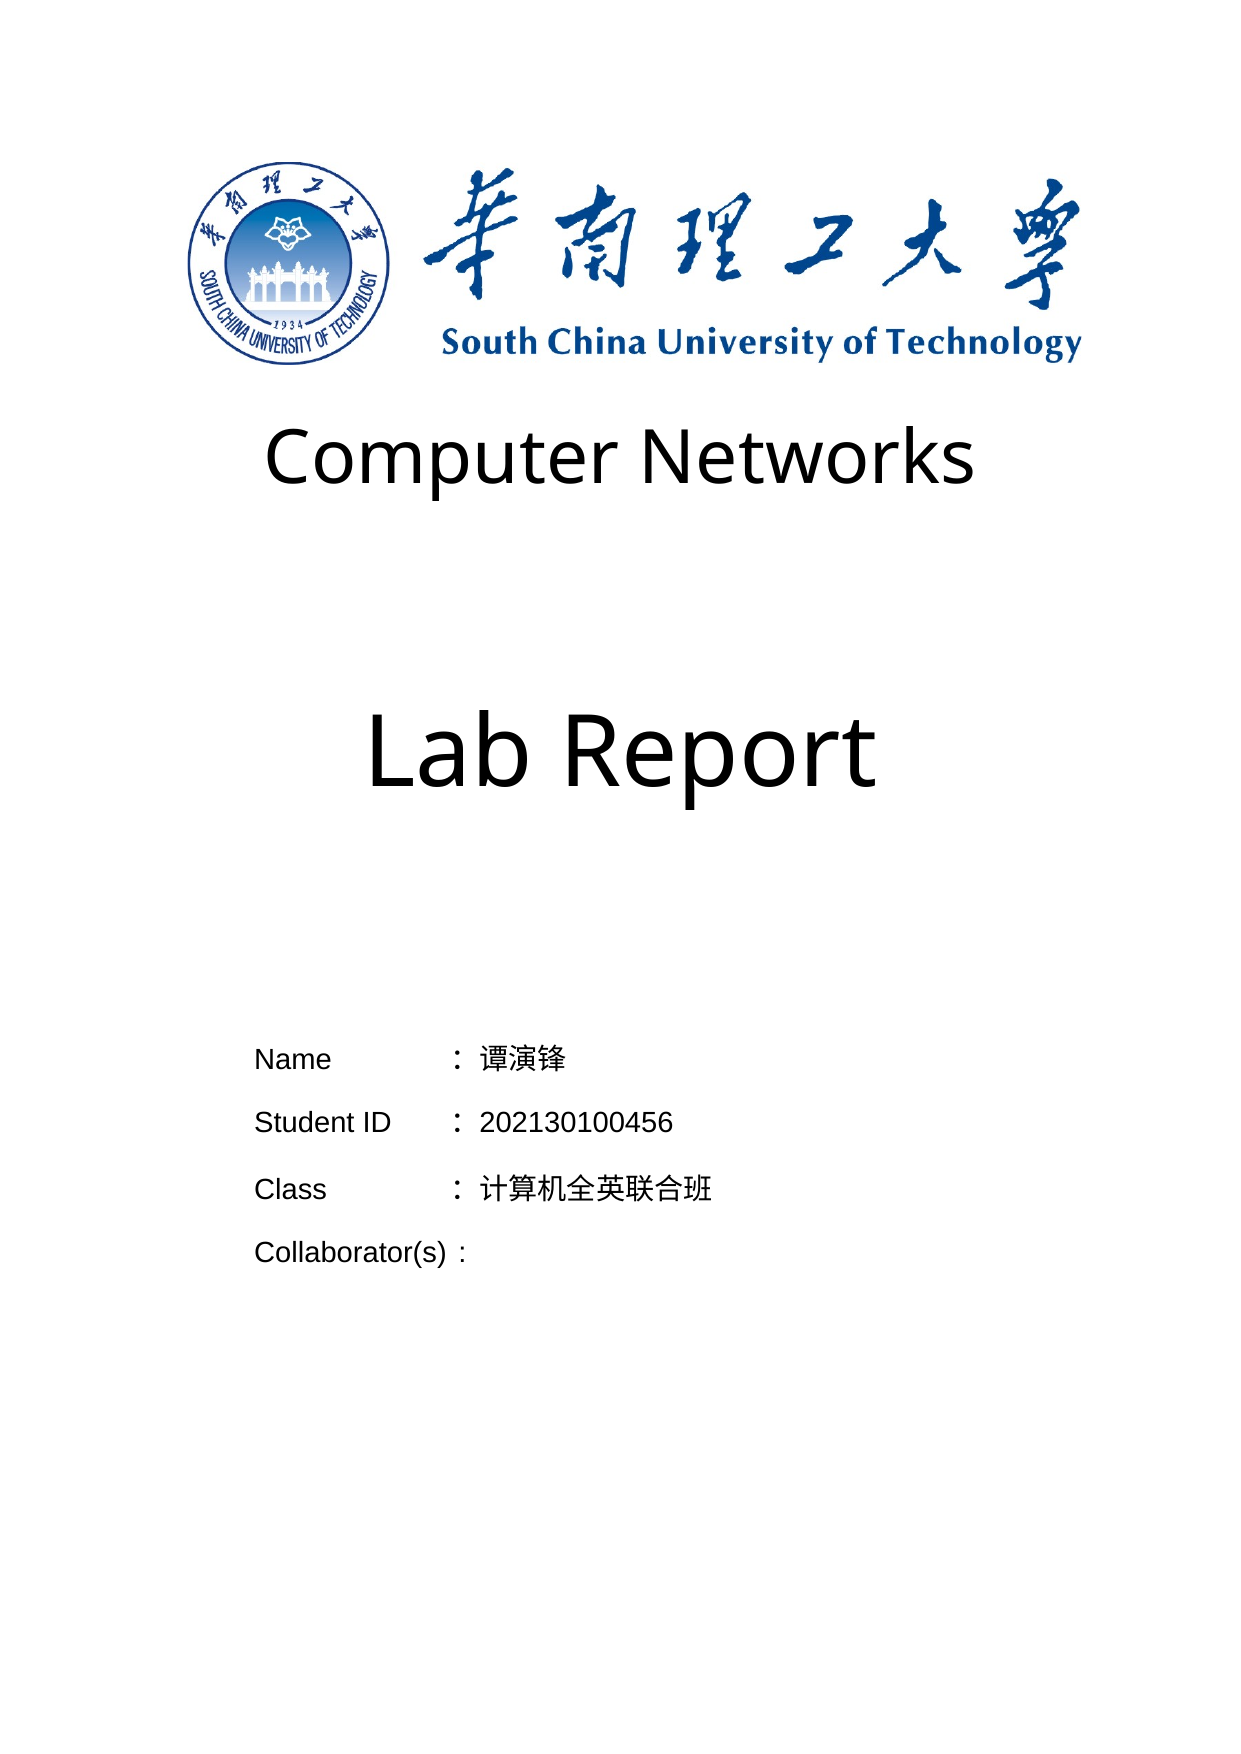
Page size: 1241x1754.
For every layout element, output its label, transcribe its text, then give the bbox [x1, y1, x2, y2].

text Collaborator(s) : [254, 1219, 1053, 1284]
text Computer Networks [187, 389, 1053, 519]
text Class ：计算机全英联合班 [254, 1154, 1053, 1219]
picture [187, 162, 1082, 365]
text Name ：谭演锋 [254, 1024, 1053, 1089]
text Student ID ：202130100456 [254, 1089, 1053, 1154]
text Lab Report [187, 667, 1053, 829]
